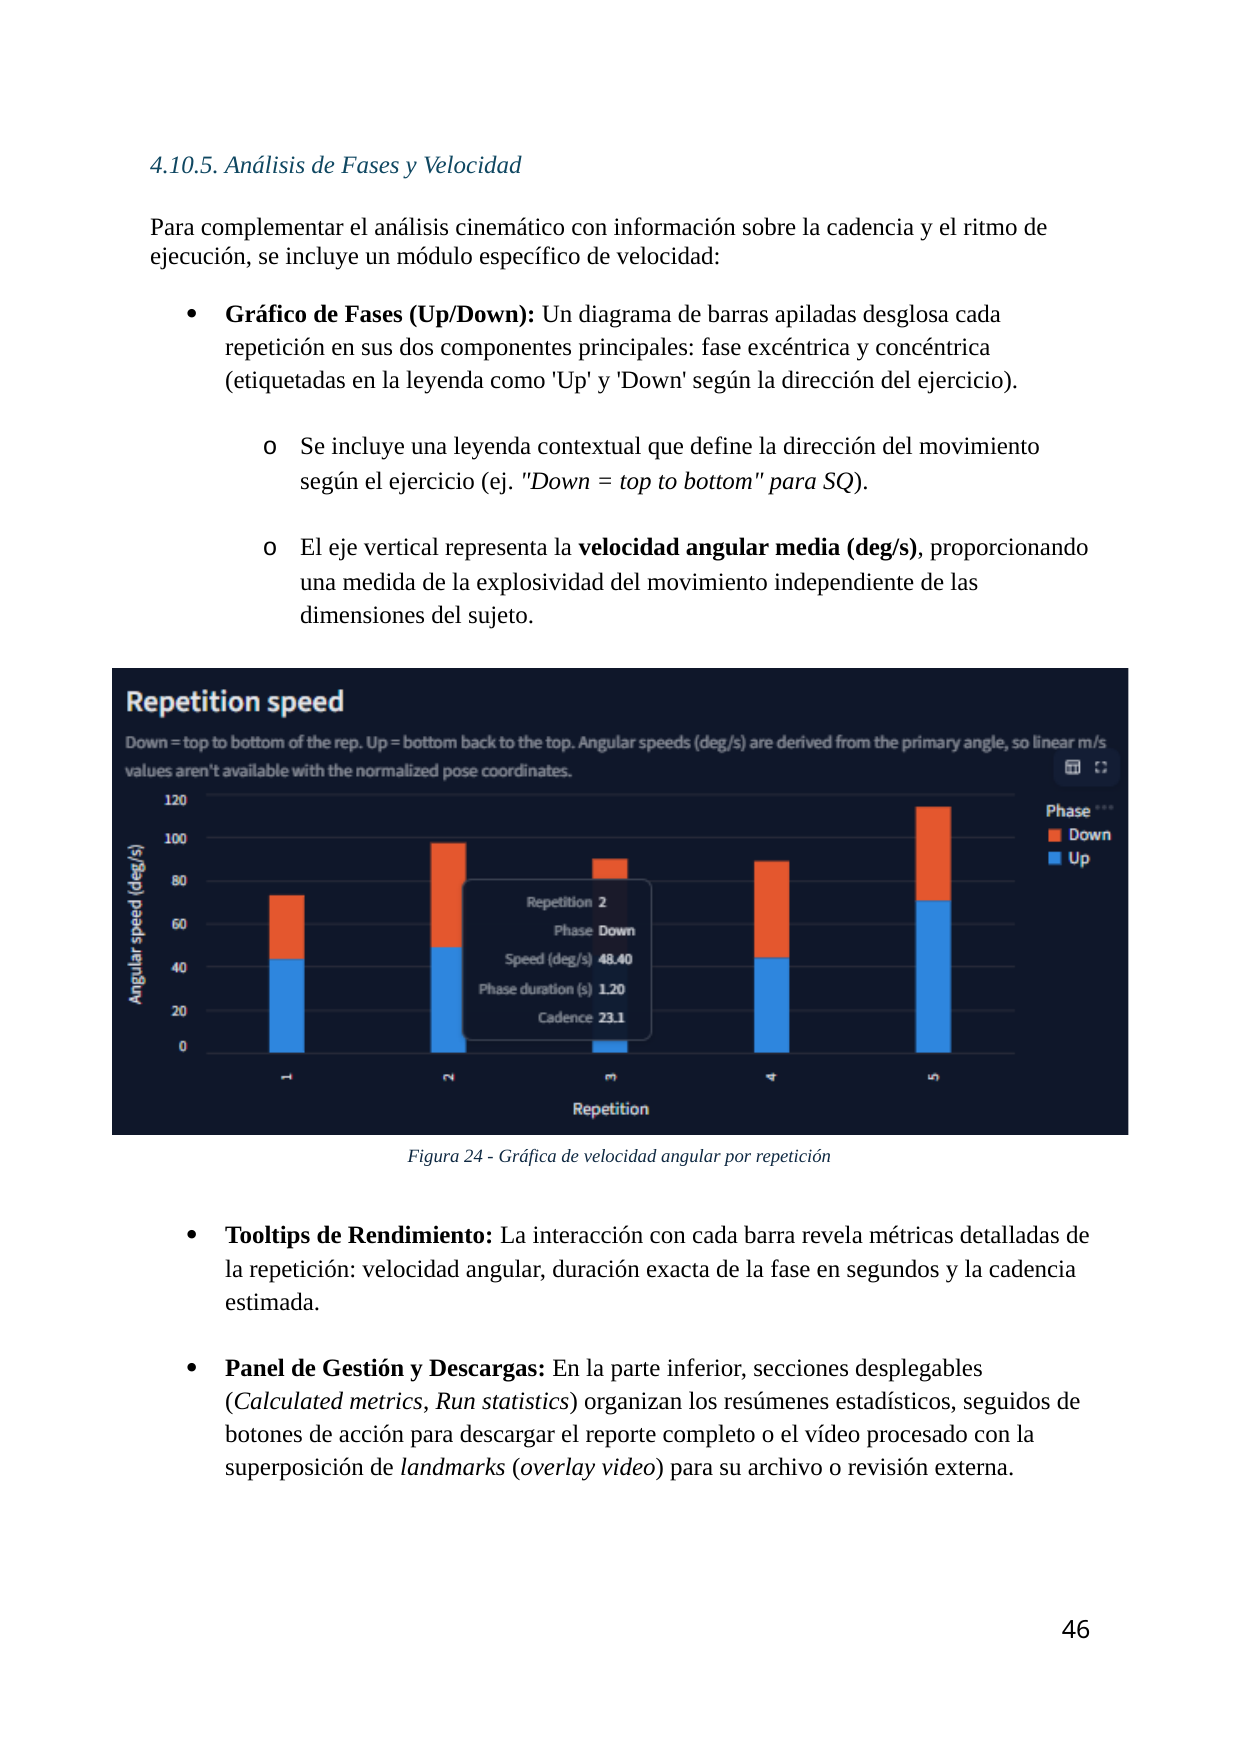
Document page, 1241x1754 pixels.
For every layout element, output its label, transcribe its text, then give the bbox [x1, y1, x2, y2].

list Tooltips de Rendimiento: La interacción con cada barra revela métricas detalladas de la repetición: velocidad angular, duración exacta de la fase en segundos y la cadencia estimada. [187, 1221, 1090, 1315]
list Gráfico de Fases (Up/Down): Un diagrama de barras apiladas desglosa cada repetición en sus dos componentes principales: fase excéntrica y concéntrica (etiquetadas en la leyenda como 'Up' y 'Down' según la dirección del ejercicio). [187, 299, 1090, 394]
list Panel de Gestión y Descargas: En la parte inferior, secciones desplegables (Calculated metrics, Run statistics) organizan los resúmenes estadísticos, seguidos de botones de acción para descargar el reporte completo o el vídeo procesado con la superposición de landmarks (overlay video) para su archivo o revisión externa. [187, 1353, 1090, 1481]
subtitle 4.10.5. Análisis de Fases y Velocidad [150, 150, 1090, 179]
list El eje vertical representa la velocidad angular media (deg/s), proporcionando una medida de la explosividad del movimiento independiente de las dimensiones del sujeto. [262, 532, 1090, 629]
text Para complementar el análisis cinemático con información sobre la cadencia y el ritmo de ejecución, se incluye un módulo específico de velocidad: [150, 212, 1090, 270]
picture [112, 668, 1129, 1135]
list Se incluye una leyenda contextual que define la dirección del movimiento según el ejercicio (ej. "Down = top to bottom" para SQ). [262, 431, 1090, 495]
text Figura 24 - Gráfica de velocidad angular por repetición [150, 1145, 1090, 1167]
